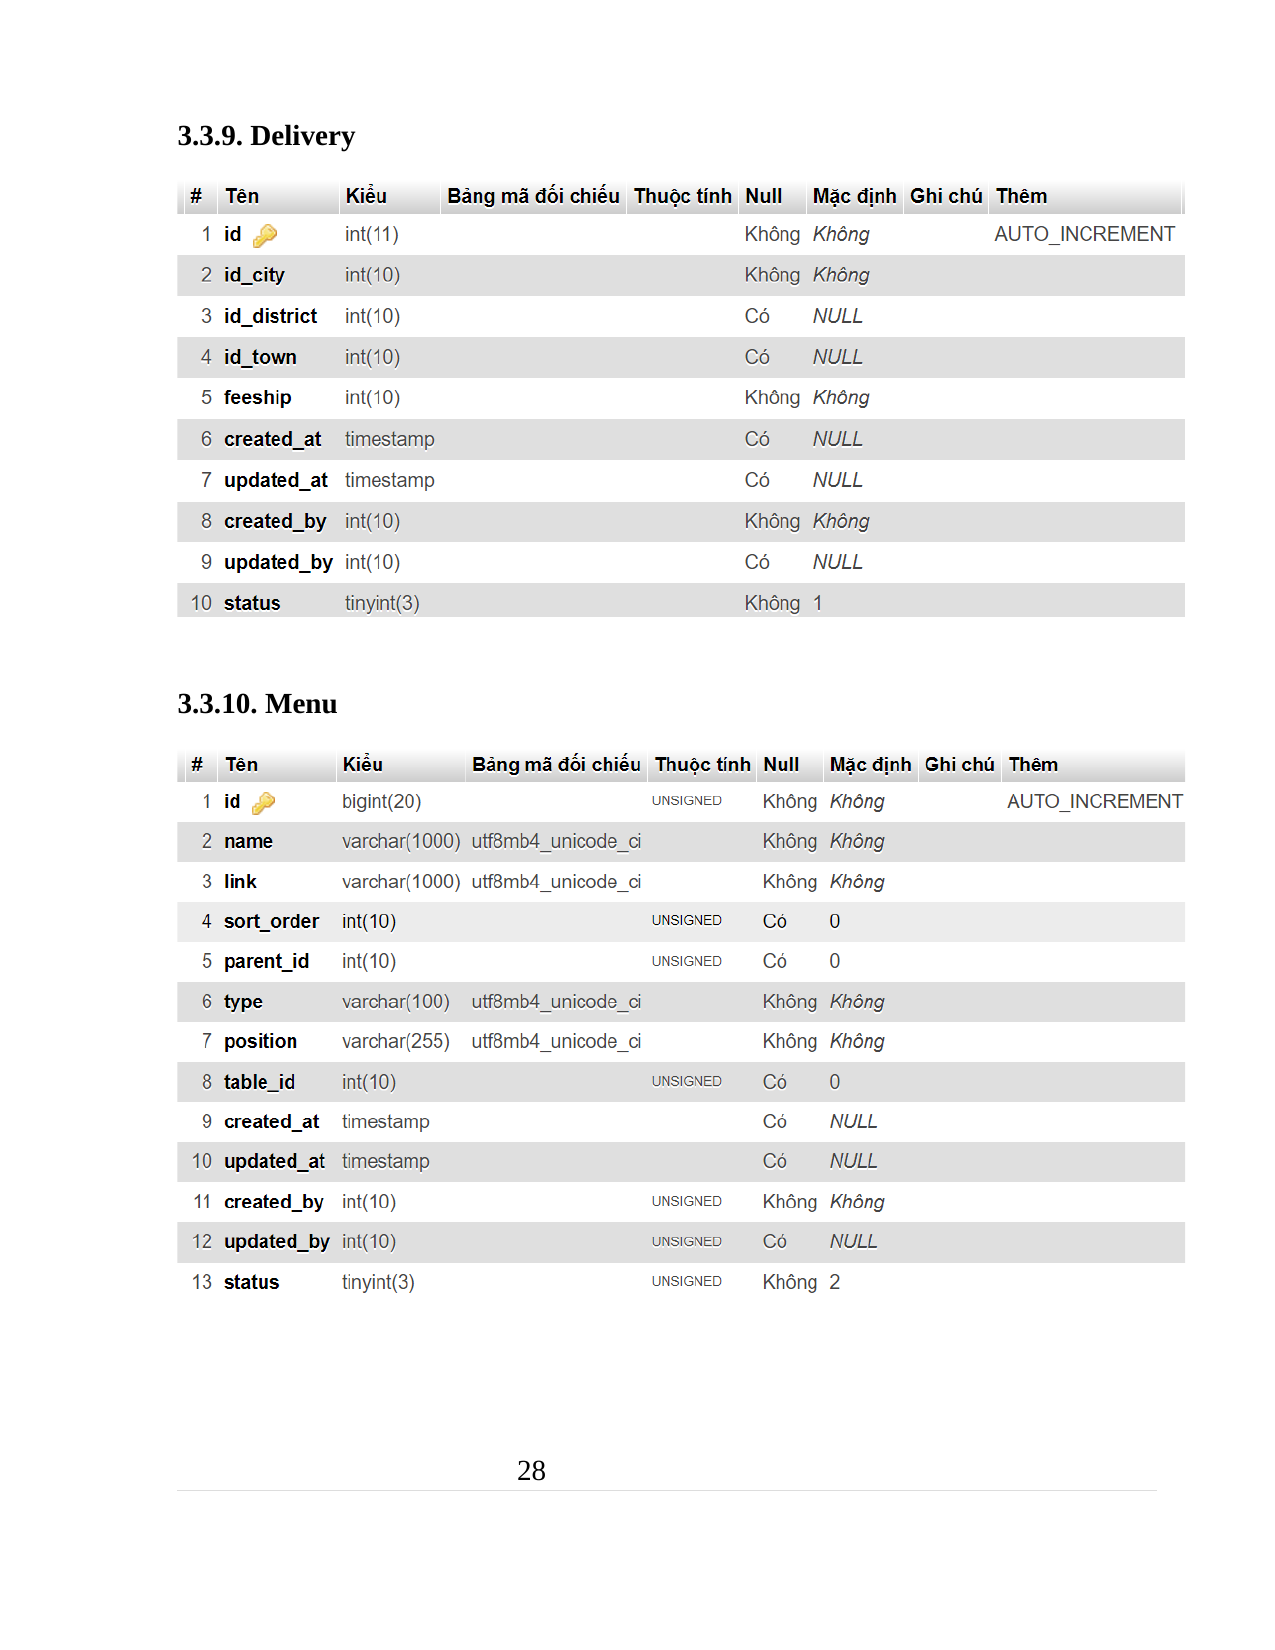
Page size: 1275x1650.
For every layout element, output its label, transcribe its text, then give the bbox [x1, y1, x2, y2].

picture [177, 170, 1185, 617]
picture [177, 738, 1186, 1296]
text 3.3.9. Delivery [177, 118, 1157, 152]
subtitle 3.3.10. Menu [177, 686, 1157, 719]
